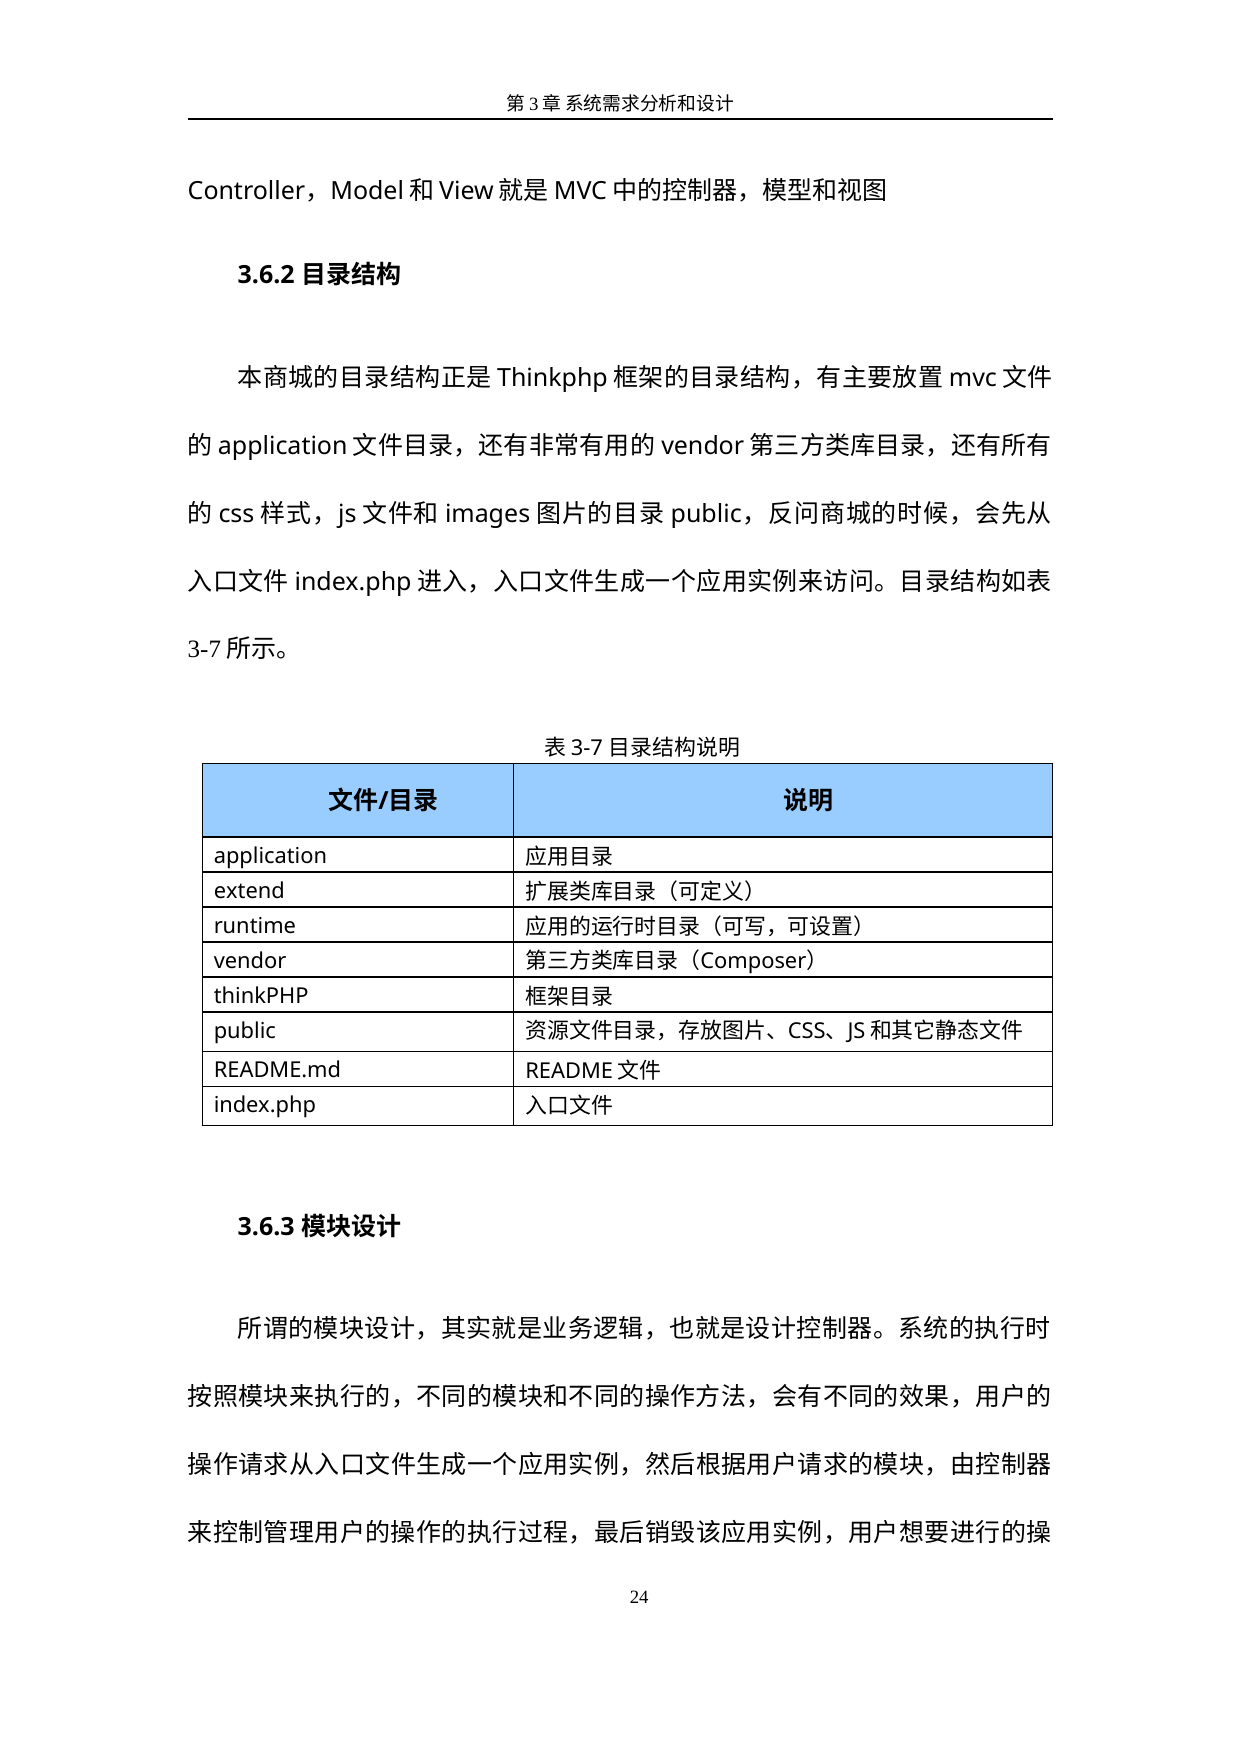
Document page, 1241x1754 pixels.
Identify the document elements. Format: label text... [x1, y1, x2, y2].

table_cell 应用目录 [514, 838, 1052, 871]
table_cell extend [203, 873, 513, 906]
table_cell runtime [203, 908, 513, 941]
table_cell public [203, 1013, 513, 1051]
text 表3-7 目录结构说明 [187, 729, 1053, 763]
table_cell application [203, 838, 513, 871]
table_cell thinkPHP [203, 978, 513, 1011]
table_cell README文件 [514, 1052, 1052, 1086]
table_cell 应用的运行时目录（可写，可设置） [514, 908, 1052, 941]
table_cell 框架目录 [514, 978, 1052, 1011]
table_cell vendor [203, 943, 513, 976]
table_cell 资源文件目录，存放图片、CSS、JS和其它静态文件 [514, 1013, 1052, 1051]
table_cell 入口文件 [514, 1087, 1052, 1125]
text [187, 155, 1053, 223]
table_cell 第三方类库目录（Composer） [514, 943, 1052, 976]
table_header 说明 [514, 764, 1052, 836]
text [187, 1293, 1053, 1564]
text 本商城的目录结构正是Thinkphp框架的目录结构，有主要放置mvc文件的application文件目录，还有非常有用的vendor第三方类库目录，还有所有的css样式，js文件和images图片的目录public，反问商城的时候，会先从入口文件index.php进入，入口文件生成一个应用实例来访问。目录结构如表3-7所示。 [187, 341, 1053, 681]
table_header 文件/目录 [203, 764, 513, 836]
text 3.6.3 模块设计 [237, 1191, 1053, 1258]
table_cell README.md [203, 1052, 513, 1086]
table_cell 扩展类库目录（可定义） [514, 873, 1052, 906]
table_cell index.php [203, 1087, 513, 1125]
text 3.6.2 目录结构 [237, 239, 1053, 307]
